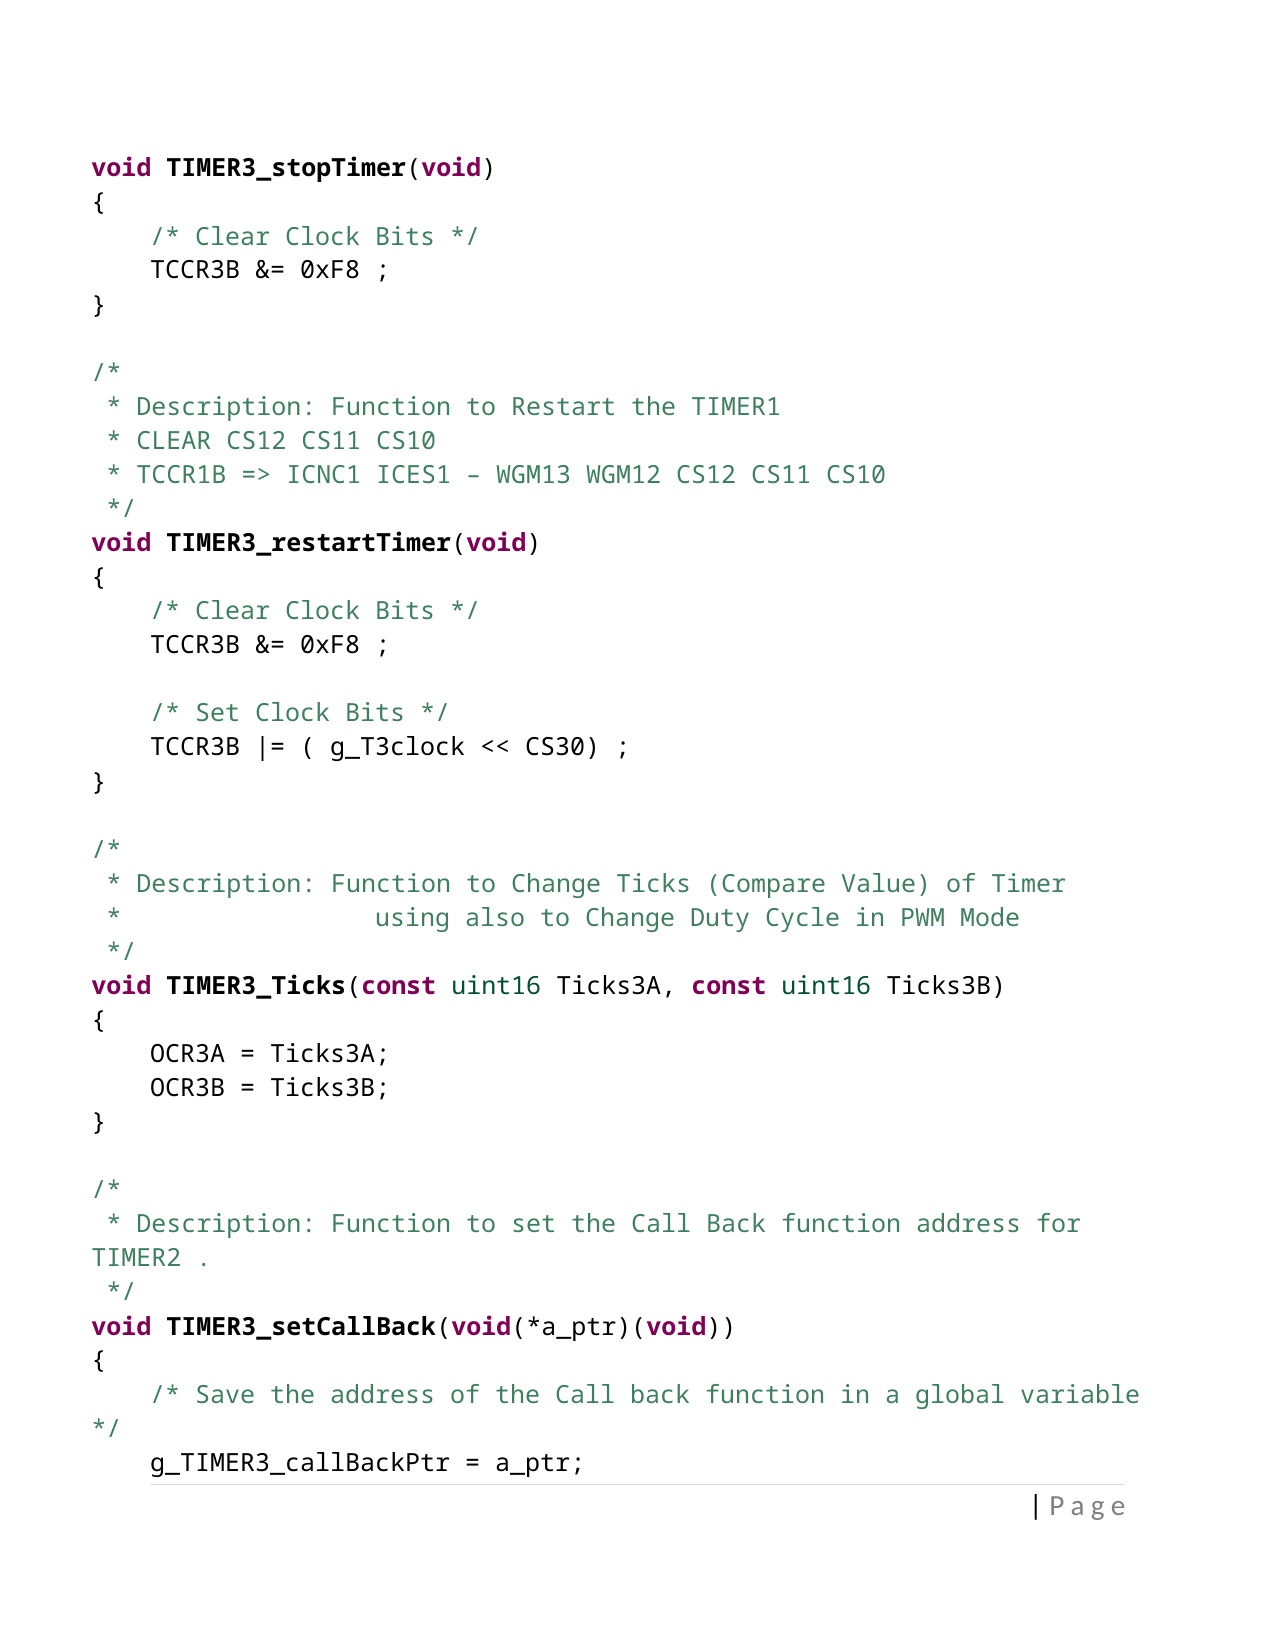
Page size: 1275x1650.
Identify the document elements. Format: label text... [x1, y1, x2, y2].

text } [91, 286, 1184, 320]
text * Description: Function to set the Call Back function address for TIMER2 . [91, 1206, 1184, 1274]
text TCCR3B &= 0xF8 ; [91, 627, 1184, 661]
text { [91, 1342, 1184, 1376]
text { [91, 184, 1184, 218]
text /* Clear Clock Bits */ [91, 593, 1184, 627]
text } [91, 1104, 1184, 1138]
text TCCR3B &= 0xF8 ; [91, 252, 1184, 286]
text */ [91, 933, 1184, 967]
text OCR3A = Ticks3A; [91, 1036, 1184, 1070]
text { [91, 559, 1184, 593]
text void TIMER3_restartTimer(void) [91, 525, 1184, 559]
text * using also to Change Duty Cycle in PWM Mode [91, 899, 1184, 933]
text g_TIMER3_callBackPtr = a_ptr; [91, 1444, 1184, 1478]
text /* Clear Clock Bits */ [91, 218, 1184, 252]
text OCR3B = Ticks3B; [91, 1070, 1184, 1104]
text } [91, 763, 1184, 797]
text */ [91, 1274, 1184, 1308]
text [91, 457, 1184, 491]
text /* [91, 354, 1184, 388]
text */ [91, 491, 1184, 525]
text * CLEAR CS12 CS11 CS10 [91, 422, 1184, 457]
text /* [91, 831, 1184, 865]
text { [91, 1002, 1184, 1036]
text /* [91, 1172, 1184, 1206]
text void TIMER3_stopTimer(void) [91, 150, 1184, 184]
text /* Save the address of the Call back function in a global variable */ [91, 1376, 1184, 1444]
text * Description: Function to Change Ticks (Compare Value) of Timer [91, 865, 1184, 899]
text void TIMER3_Ticks(const uint16 Ticks3A, const uint16 Ticks3B) [91, 967, 1184, 1002]
text * Description: Function to Restart the TIMER1 [91, 388, 1184, 422]
text void TIMER3_setCallBack(void(*a_ptr)(void)) [91, 1308, 1184, 1342]
text /* Set Clock Bits */ [91, 695, 1184, 729]
text TCCR3B |= ( g_T3clock << CS30) ; [91, 729, 1184, 763]
